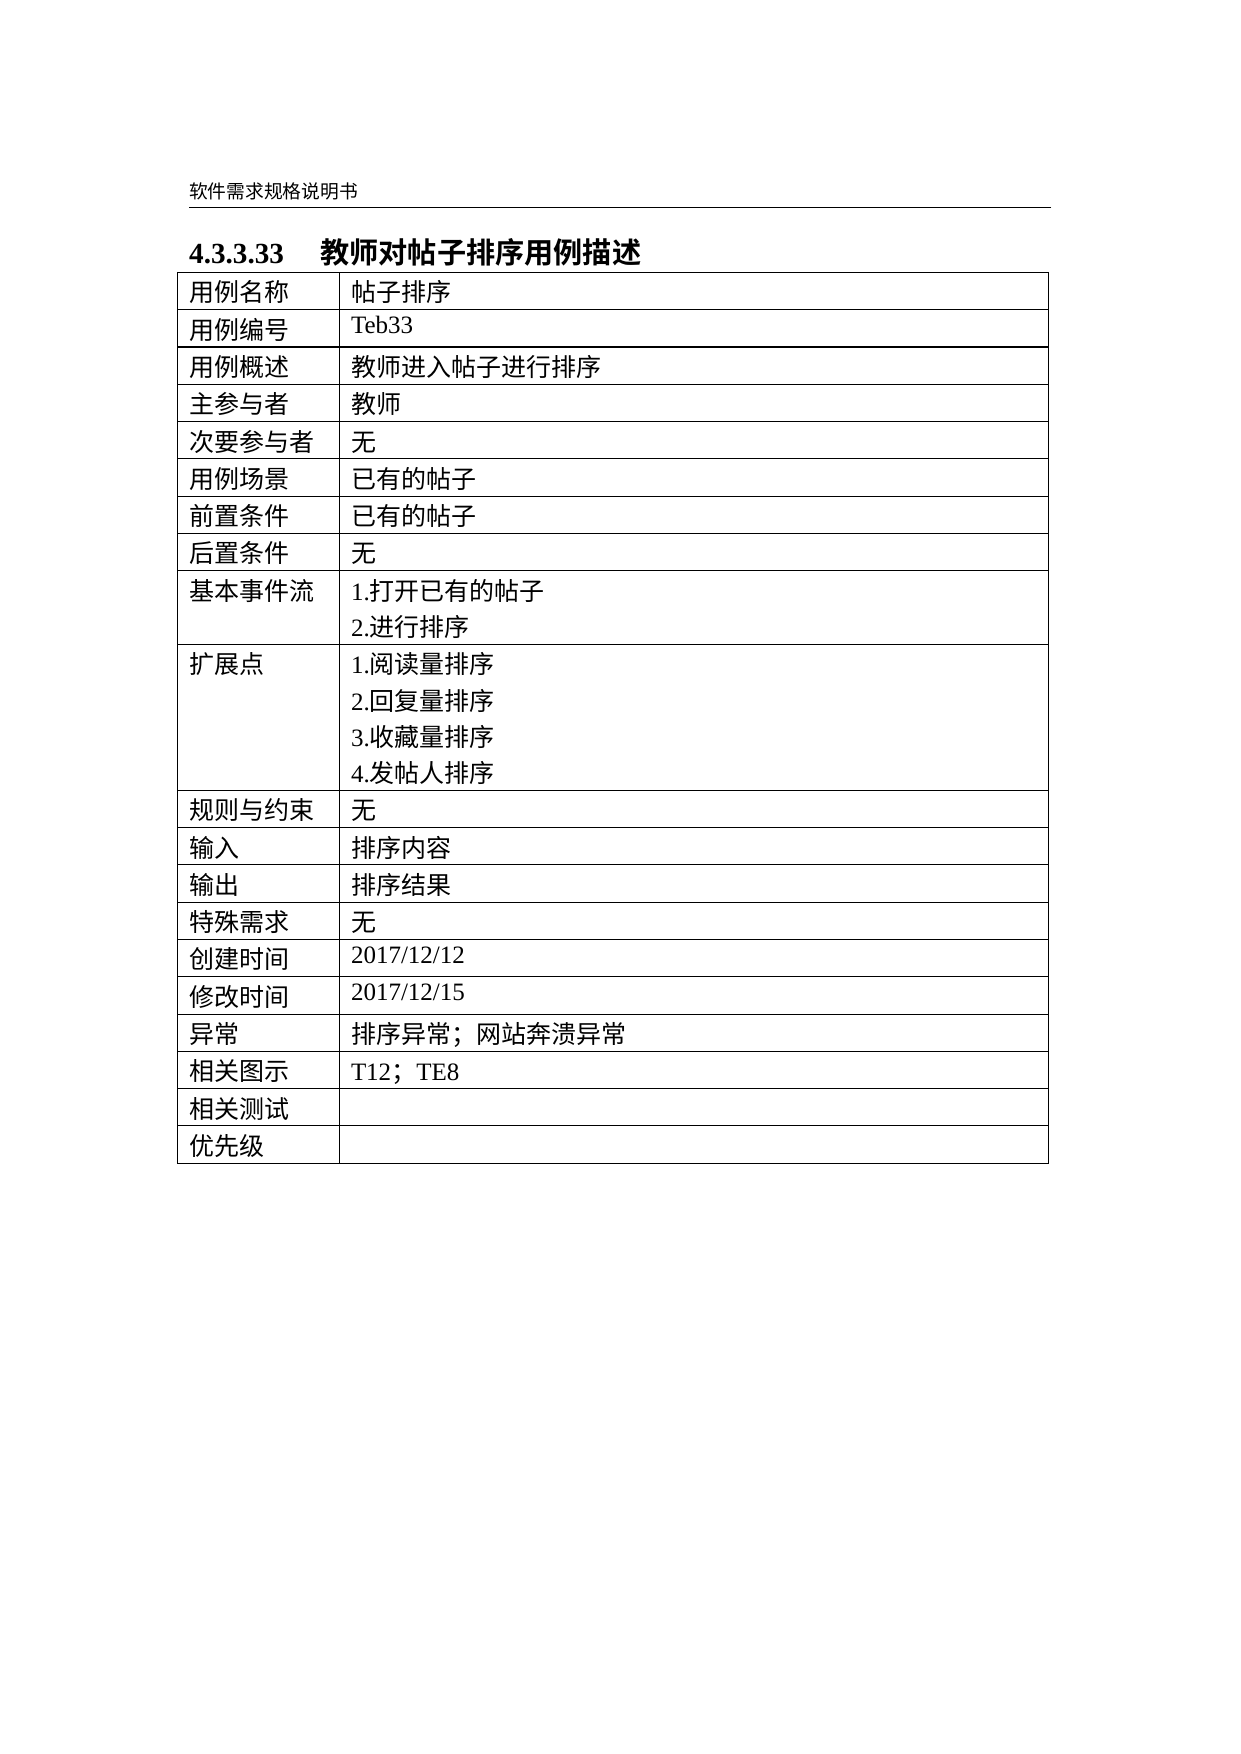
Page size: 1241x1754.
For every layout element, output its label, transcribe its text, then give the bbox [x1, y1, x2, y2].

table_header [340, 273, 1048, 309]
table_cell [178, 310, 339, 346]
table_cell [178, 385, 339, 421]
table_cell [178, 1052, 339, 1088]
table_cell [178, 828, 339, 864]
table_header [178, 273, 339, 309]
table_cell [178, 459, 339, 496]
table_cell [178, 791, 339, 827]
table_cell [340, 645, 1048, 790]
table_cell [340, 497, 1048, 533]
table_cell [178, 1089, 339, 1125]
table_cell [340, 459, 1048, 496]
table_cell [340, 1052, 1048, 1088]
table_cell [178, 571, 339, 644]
subtitle 教师对帖子排序用例描述 [189, 229, 1051, 272]
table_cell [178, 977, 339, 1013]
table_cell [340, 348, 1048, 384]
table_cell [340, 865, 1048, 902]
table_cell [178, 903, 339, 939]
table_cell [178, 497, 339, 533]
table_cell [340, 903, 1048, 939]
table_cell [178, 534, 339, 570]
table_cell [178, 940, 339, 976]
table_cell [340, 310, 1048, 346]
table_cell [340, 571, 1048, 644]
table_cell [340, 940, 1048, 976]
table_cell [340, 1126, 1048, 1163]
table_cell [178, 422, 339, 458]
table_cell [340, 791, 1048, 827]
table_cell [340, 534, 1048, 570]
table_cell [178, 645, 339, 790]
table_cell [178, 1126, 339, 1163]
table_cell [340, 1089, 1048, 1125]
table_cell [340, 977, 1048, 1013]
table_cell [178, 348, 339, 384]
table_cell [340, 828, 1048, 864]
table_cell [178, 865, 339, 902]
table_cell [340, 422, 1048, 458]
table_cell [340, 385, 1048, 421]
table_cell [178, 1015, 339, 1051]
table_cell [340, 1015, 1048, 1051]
